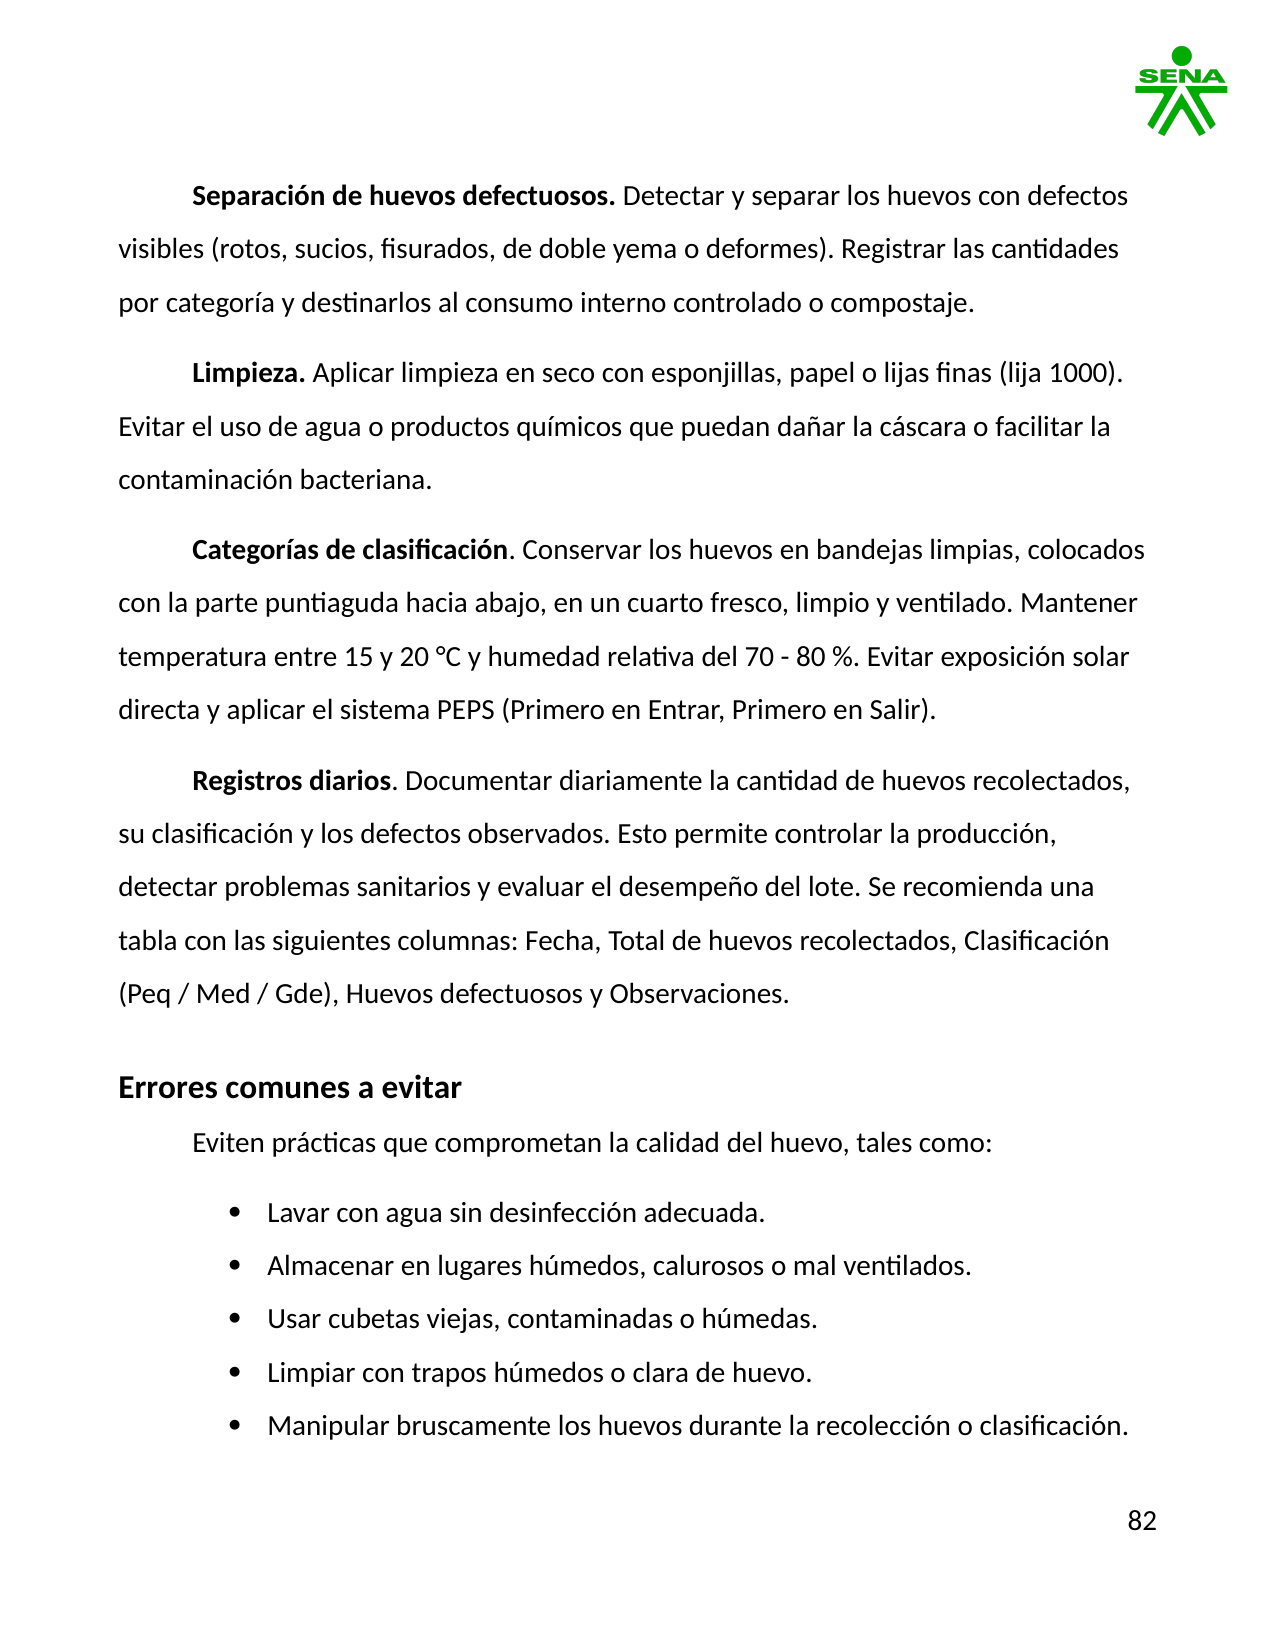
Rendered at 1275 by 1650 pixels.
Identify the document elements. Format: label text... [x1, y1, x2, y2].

text Categorías de clasificación. Conservar los huevos en bandejas limpias, colocados con la parte puntiaguda hacia abajo, en un cuarto fresco, limpio y ventilado. Mantener temperatura entre 15 y 20 °C y humedad relativa del 70 - 80 %. Evitar exposición solar directa y aplicar el sistema PEPS (Primero en Entrar, Primero en Salir). [118, 531, 1157, 727]
list Usar cubetas viejas, contaminadas o húmedas. [229, 1301, 1157, 1336]
list Almacenar en lugares húmedos, calurosos o mal ventilados. [229, 1247, 1157, 1283]
text Registros diarios. Documentar diariamente la cantidad de huevos recolectados, su clasificación y los defectos observados. Esto permite controlar la producción, detectar problemas sanitarios y evaluar el desempeño del lote. Se recomienda una tabla con las siguientes columnas: Fecha, Total de huevos recolectados, Clasificación (Peq / Med / Gde), Huevos defectuosos y Observaciones. [118, 762, 1157, 1011]
text Eviten prácticas que comprometan la calidad del huevo, tales como: [118, 1124, 1157, 1159]
picture [1135, 46, 1228, 136]
list Lavar con agua sin desinfección adecuada. [229, 1194, 1157, 1229]
subtitle Errores comunes a evitar [118, 1066, 1157, 1107]
text Separación de huevos defectuosos. Detectar y separar los huevos con defectos visibles (rotos, sucios, fisurados, de doble yema o deformes). Registrar las cantidades por categoría y destinarlos al consumo interno controlado o compostaje. [118, 177, 1157, 320]
list Manipular bruscamente los huevos durante la recolección o clasificación. [229, 1407, 1157, 1443]
list Limpiar con trapos húmedos o clara de huevo. [229, 1354, 1157, 1390]
text Limpieza. Aplicar limpieza en seco con esponjillas, papel o lijas finas (lija 1000). Evitar el uso de agua o productos químicos que puedan dañar la cáscara o facilitar la contaminación bacteriana. [118, 354, 1157, 497]
